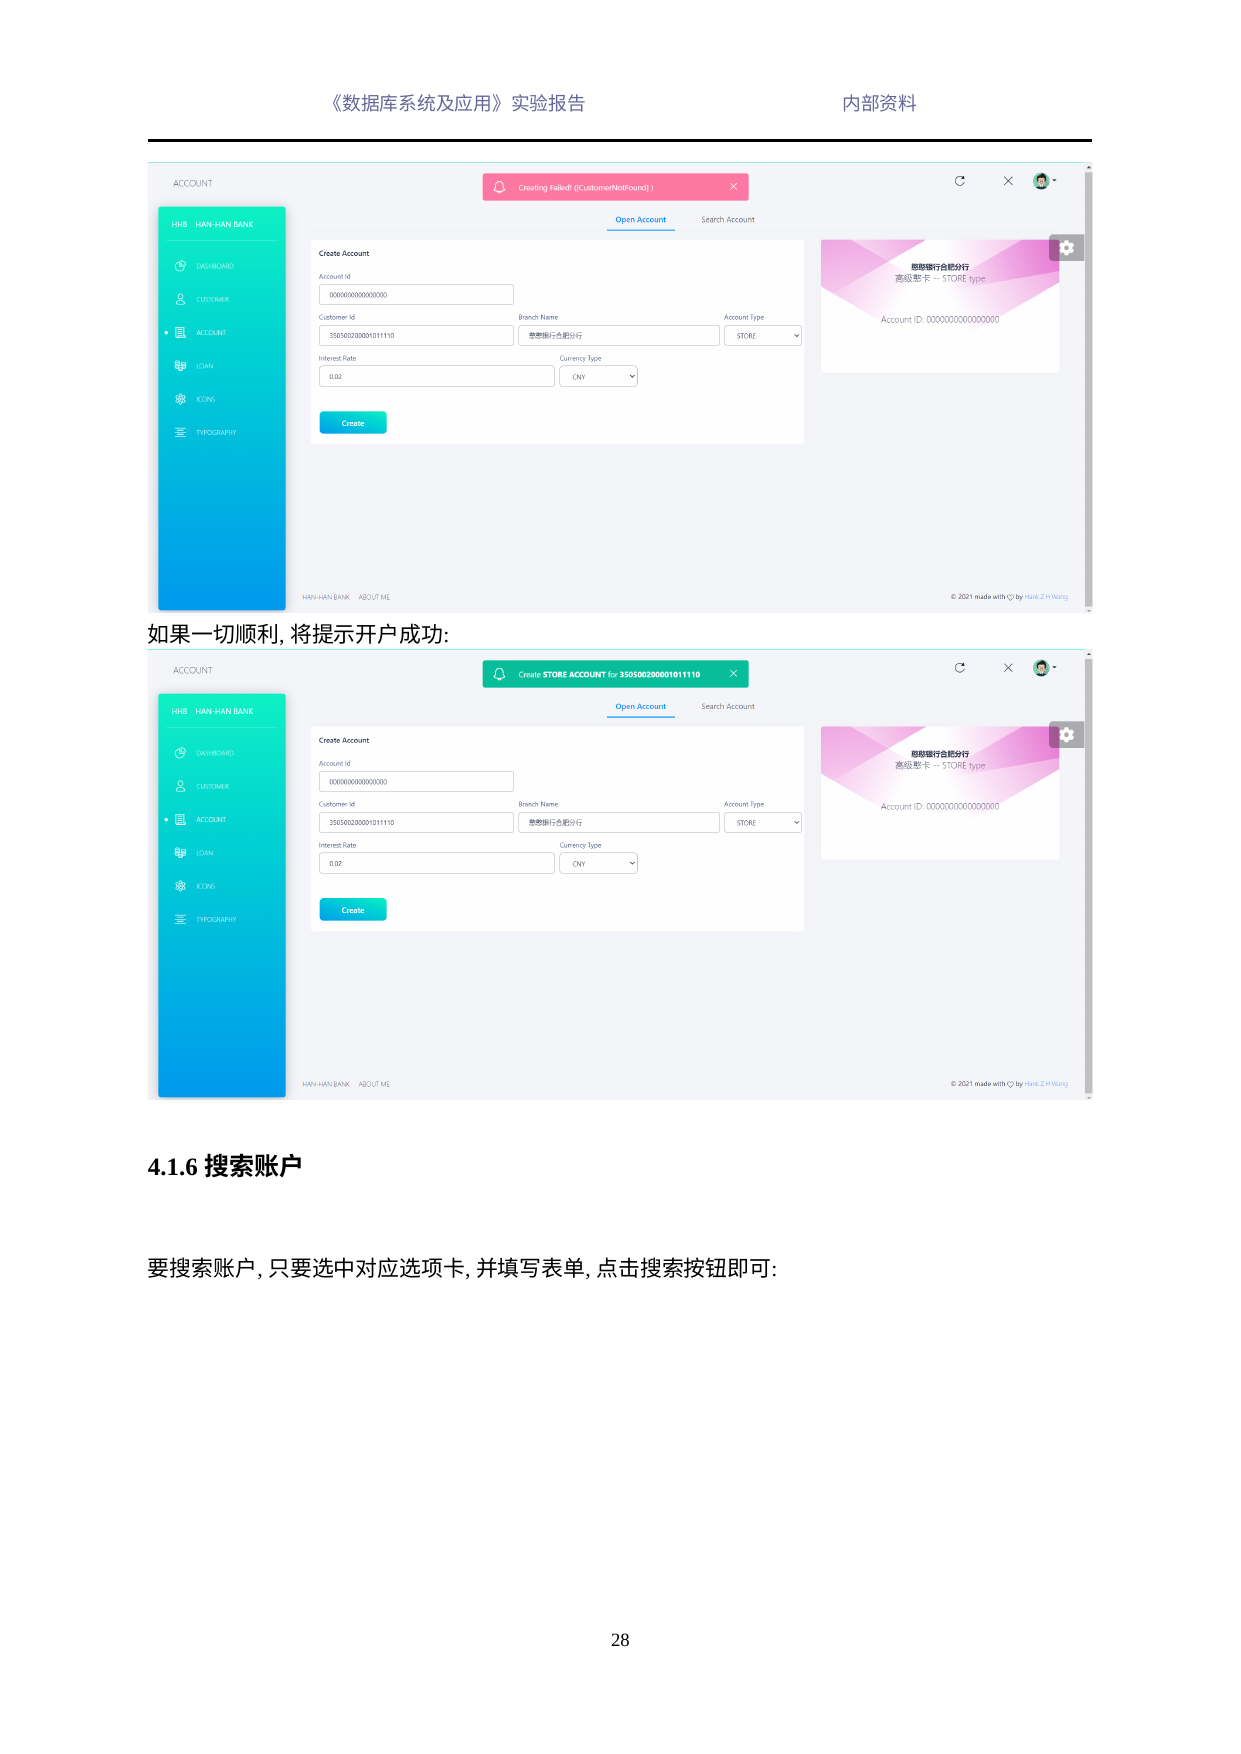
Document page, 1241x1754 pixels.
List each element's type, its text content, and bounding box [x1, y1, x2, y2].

text 要搜索账户, 只要选中对应选项卡, 并填写表单, 点击搜索按钮即可: [148, 1250, 1092, 1283]
subtitle 4.1.6 搜索账户 [148, 1132, 1092, 1197]
picture [147, 649, 1093, 1100]
text 如果一切顺利, 将提示开户成功: [148, 617, 1092, 649]
picture [147, 162, 1093, 613]
